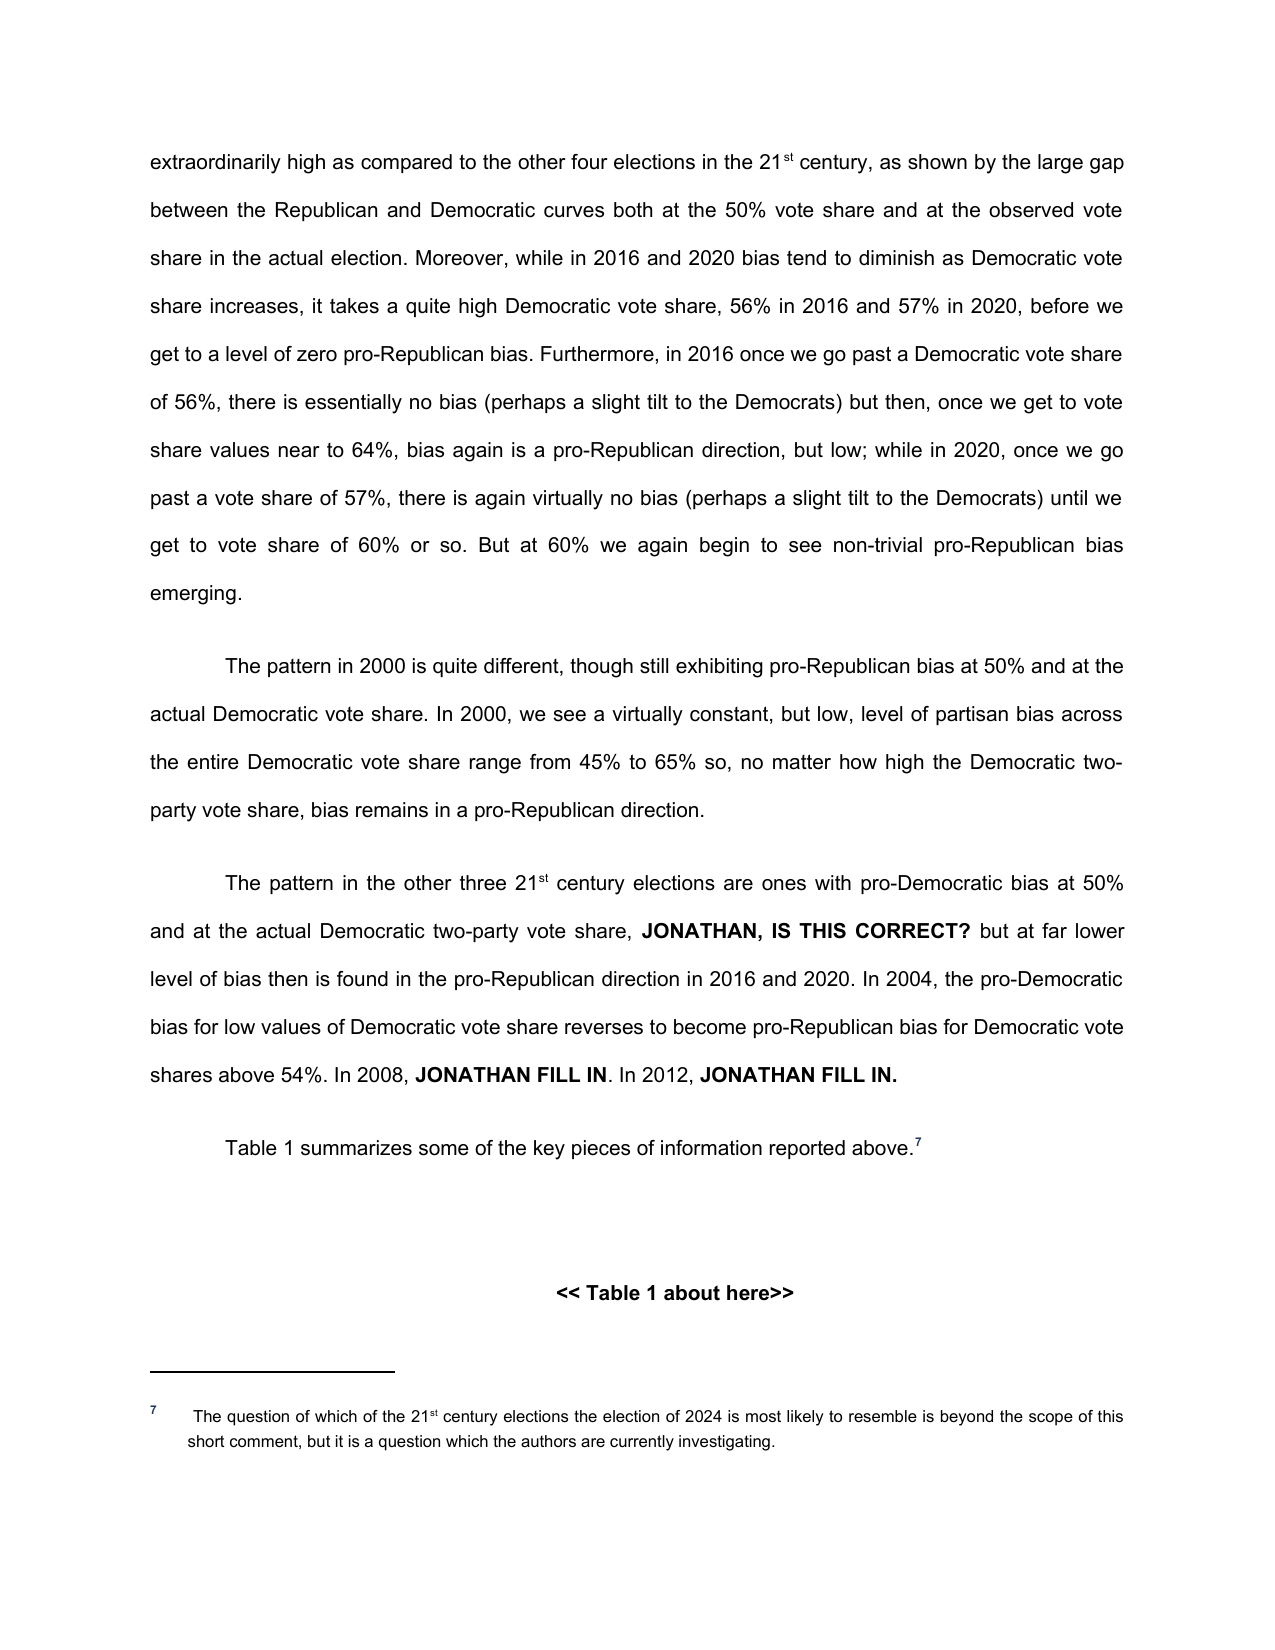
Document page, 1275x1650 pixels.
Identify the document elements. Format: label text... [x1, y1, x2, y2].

text The pattern in 2000 is quite different, though still exhibiting pro-Republican bias at 50% and at the actual Democratic vote share. In 2000, we see a virtually constant, but low, level of partisan bias across the entire Democratic vote share range from 45% to 65% so, no matter how high the Democratic two-party vote share, bias remains in a pro-Republican direction. [150, 654, 1125, 822]
text The pattern in the other three 21st century elections are ones with pro-Democratic bias at 50% and at the actual Democratic two-party vote share, JONATHAN, IS THIS CORRECT? but at far lower level of bias then is found in the pro-Republican direction in 2016 and 2020. In 2004, the pro-Democratic bias for low values of Democratic vote share reverses to become pro-Republican bias for Democratic vote shares above 54%. In 2008, JONATHAN FILL IN. In 2012, JONATHAN FILL IN. [150, 871, 1125, 1086]
text Table 1 summarizes some of the key pieces of information reported above. [150, 1135, 1125, 1159]
text << Table 1 about here>> [150, 1281, 1125, 1305]
text What we also can see from Figure 1 is that, even though there is a considerable resemblance between the seats-votes pattern in immediately adjacent presidential elections, the resemblance is far from perfect. When we go from one election to the next not only are there movements from less than voting age status to voting age status, in-migrations and out-migrations to any given state, as well as deaths and incapacitation that affect who is in the electorate, but the nature of the campaign (and the candidates) may lead to differences in the relative attractiveness of the Democratic and Republican candidates to various segments of the electorate—and this segmentation may be geographically linked in a fashion that alone is sufficient to generate differences in the state-specific distribution of two-party vote share from one election to the next even if aggregate level two-party vote shares do not change much or even at all. In particular, the absolute magnitude of the partisan bias levels in 2016 and 2020 are extraordinarily high as compared to the other four elections in the 21st century, as shown by the large gap between the Republican and Democratic curves both at the 50% vote share and at the observed vote share in the actual election. Moreover, while in 2016 and 2020 bias tend to diminish as Democratic vote share increases, it takes a quite high Democratic vote share, 56% in 2016 and 57% in 2020, before we get to a level of zero pro-Republican bias. Furthermore, in 2016 once we go past a Democratic vote share of 56%, there is essentially no bias (perhaps a slight tilt to the Democrats) but then, once we get to vote share values near to 64%, bias again is a pro-Republican direction, but low; while in 2020, once we go past a vote share of 57%, there is again virtually no bias (perhaps a slight tilt to the Democrats) until we get to vote share of 60% or so. But at 60% we again begin to see non-trivial pro-Republican bias emerging. [150, 150, 1125, 605]
